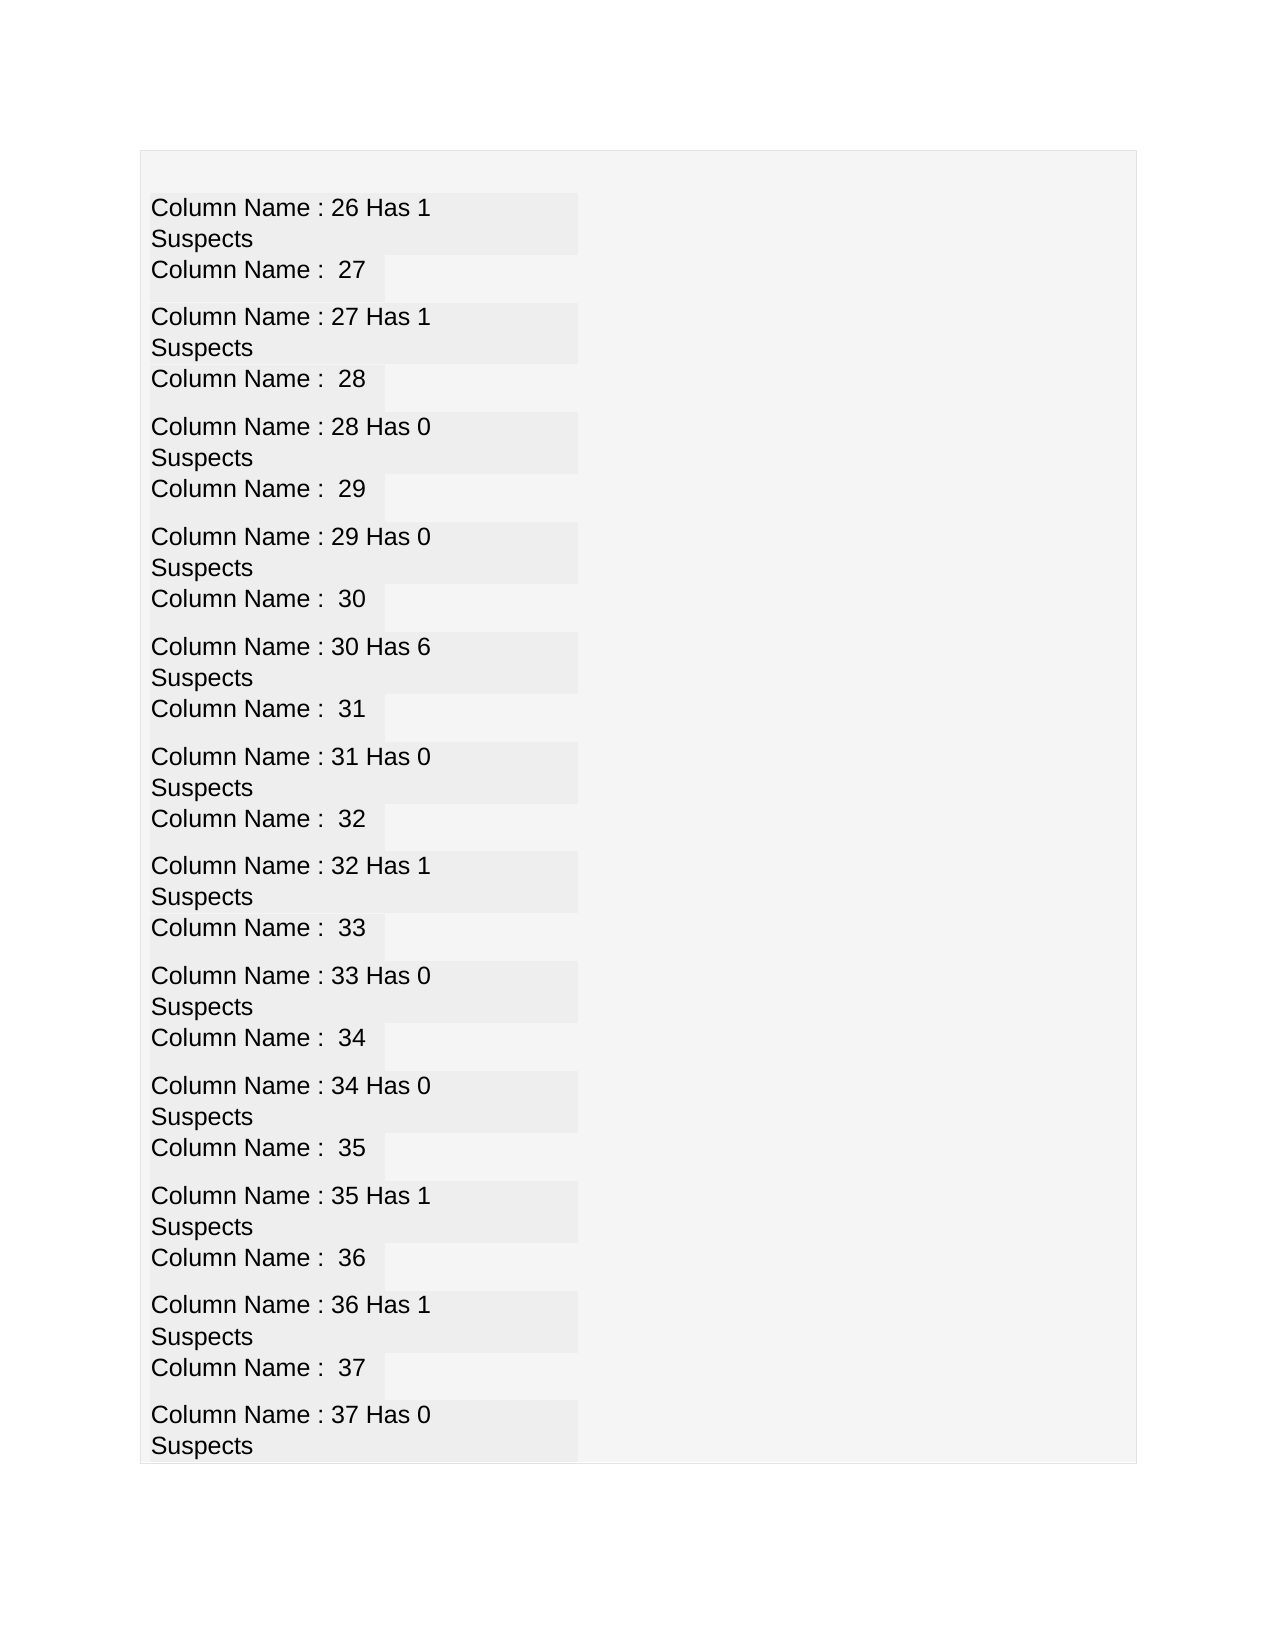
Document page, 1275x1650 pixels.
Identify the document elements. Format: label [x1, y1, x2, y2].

table_header [141, 151, 1136, 1462]
